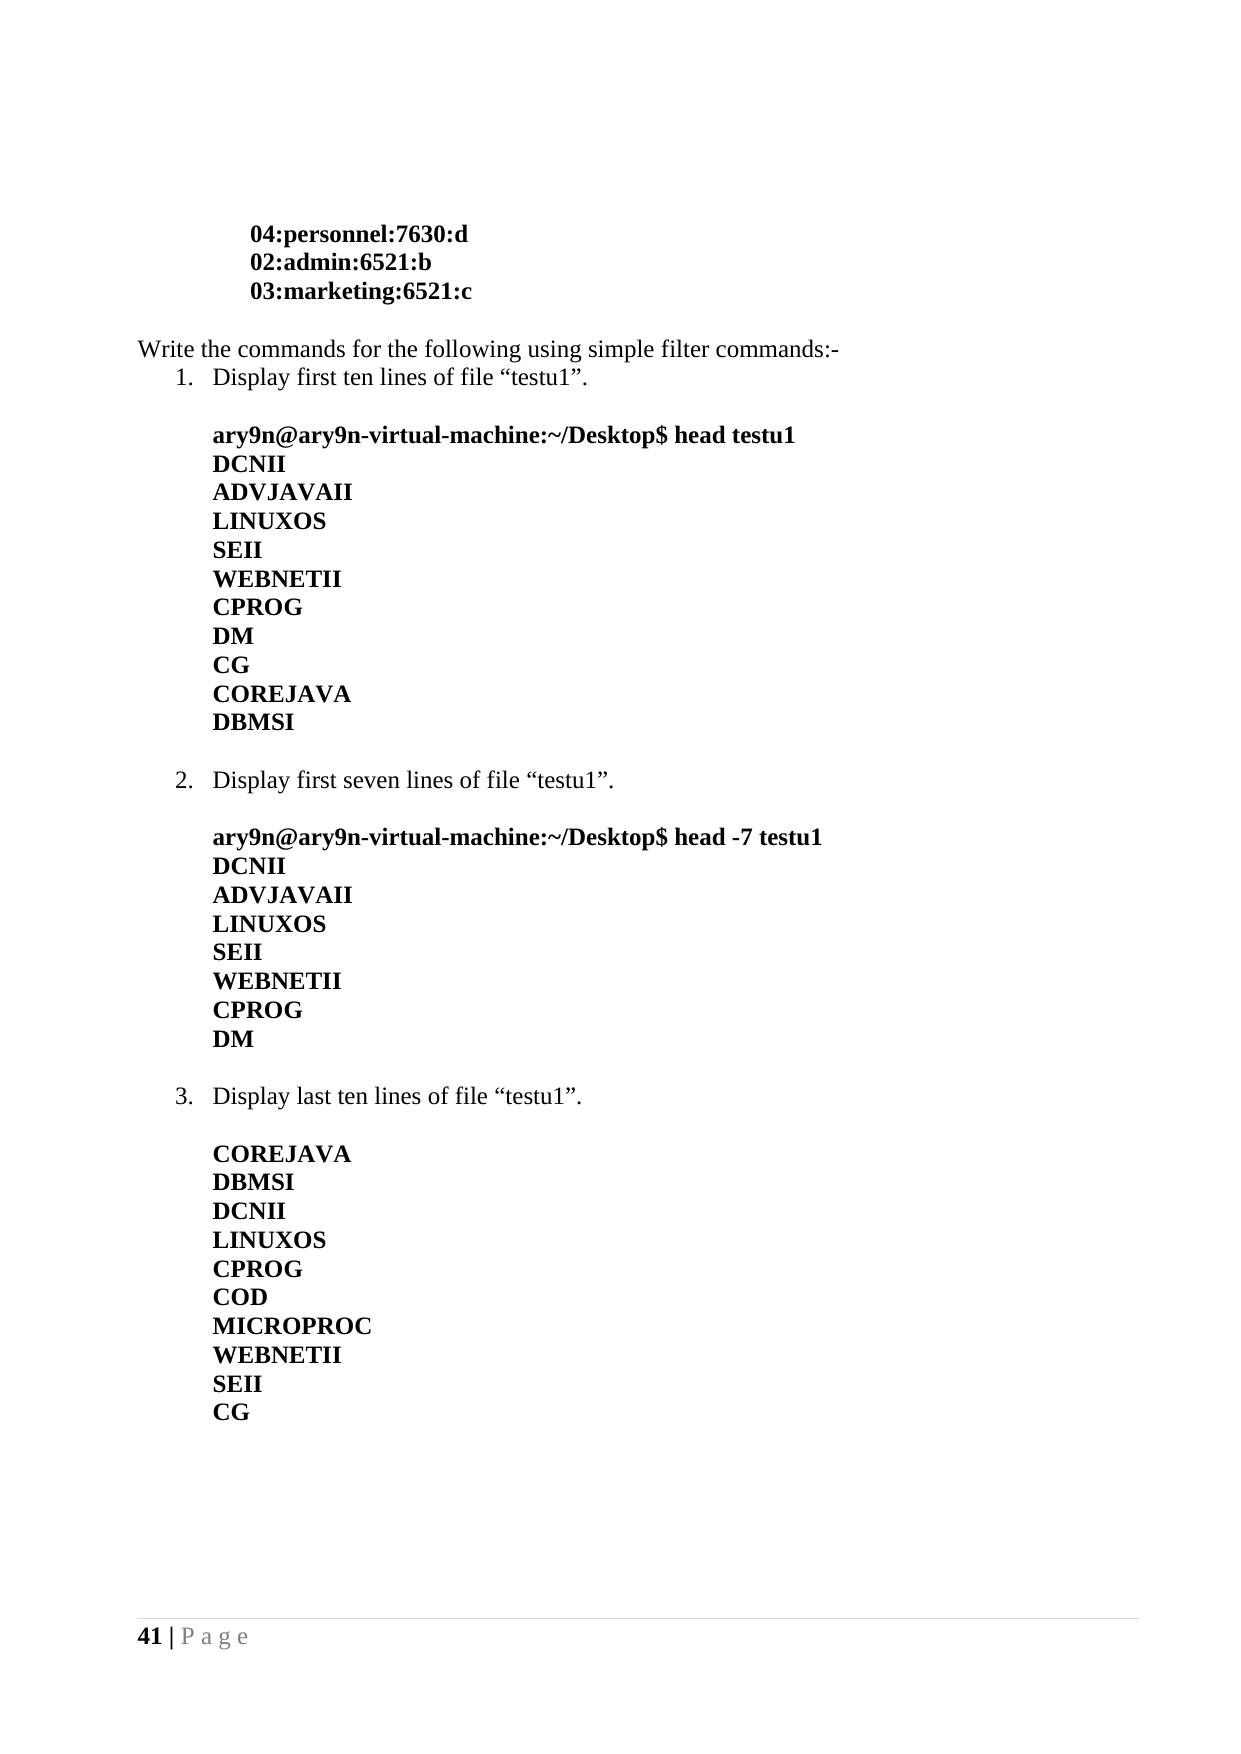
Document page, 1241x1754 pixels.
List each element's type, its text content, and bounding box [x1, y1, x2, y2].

text COREJAVA [212, 679, 1140, 707]
text LINUXOS [212, 506, 1140, 535]
list Display first ten lines of file “testu1”. [175, 362, 1140, 391]
text ADVJAVAII [212, 477, 1140, 506]
text LINUXOS [212, 1225, 1140, 1254]
text MICROPROC [212, 1311, 1140, 1340]
text WEBNETII [212, 966, 1140, 995]
text ary9n@ary9n-virtual-machine:~/Desktop$ head -7 testu1 [212, 822, 1140, 851]
text SEII [212, 535, 1140, 564]
text CG [212, 1397, 1140, 1426]
text ADVJAVAII [212, 880, 1140, 909]
text CPROG [212, 995, 1140, 1024]
text WEBNETII [212, 1340, 1140, 1369]
text CPROG [212, 592, 1140, 621]
text DCNII [212, 449, 1140, 477]
text 04:personnel:7630:d [250, 219, 1140, 247]
text SEII [212, 1369, 1140, 1397]
list Display first seven lines of file “testu1”. [175, 765, 1140, 794]
list Display last ten lines of file “testu1”. [175, 1081, 1140, 1110]
text CPROG [212, 1254, 1140, 1282]
text CG [212, 650, 1140, 679]
text DM [212, 1024, 1140, 1052]
text DCNII [212, 851, 1140, 880]
text Write the commands for the following using simple filter commands:- [137, 334, 1140, 362]
text DBMSI [212, 707, 1140, 736]
text LINUXOS [212, 909, 1140, 937]
text DBMSI [212, 1167, 1140, 1196]
text DCNII [212, 1196, 1140, 1225]
text 03:marketing:6521:c [250, 276, 1140, 305]
text WEBNETII [212, 564, 1140, 592]
text DM [212, 621, 1140, 650]
text COREJAVA [212, 1139, 1140, 1167]
text COD [212, 1282, 1140, 1311]
text 02:admin:6521:b [250, 247, 1140, 276]
text ary9n@ary9n-virtual-machine:~/Desktop$ head testu1 [212, 420, 1140, 449]
text SEII [212, 937, 1140, 966]
